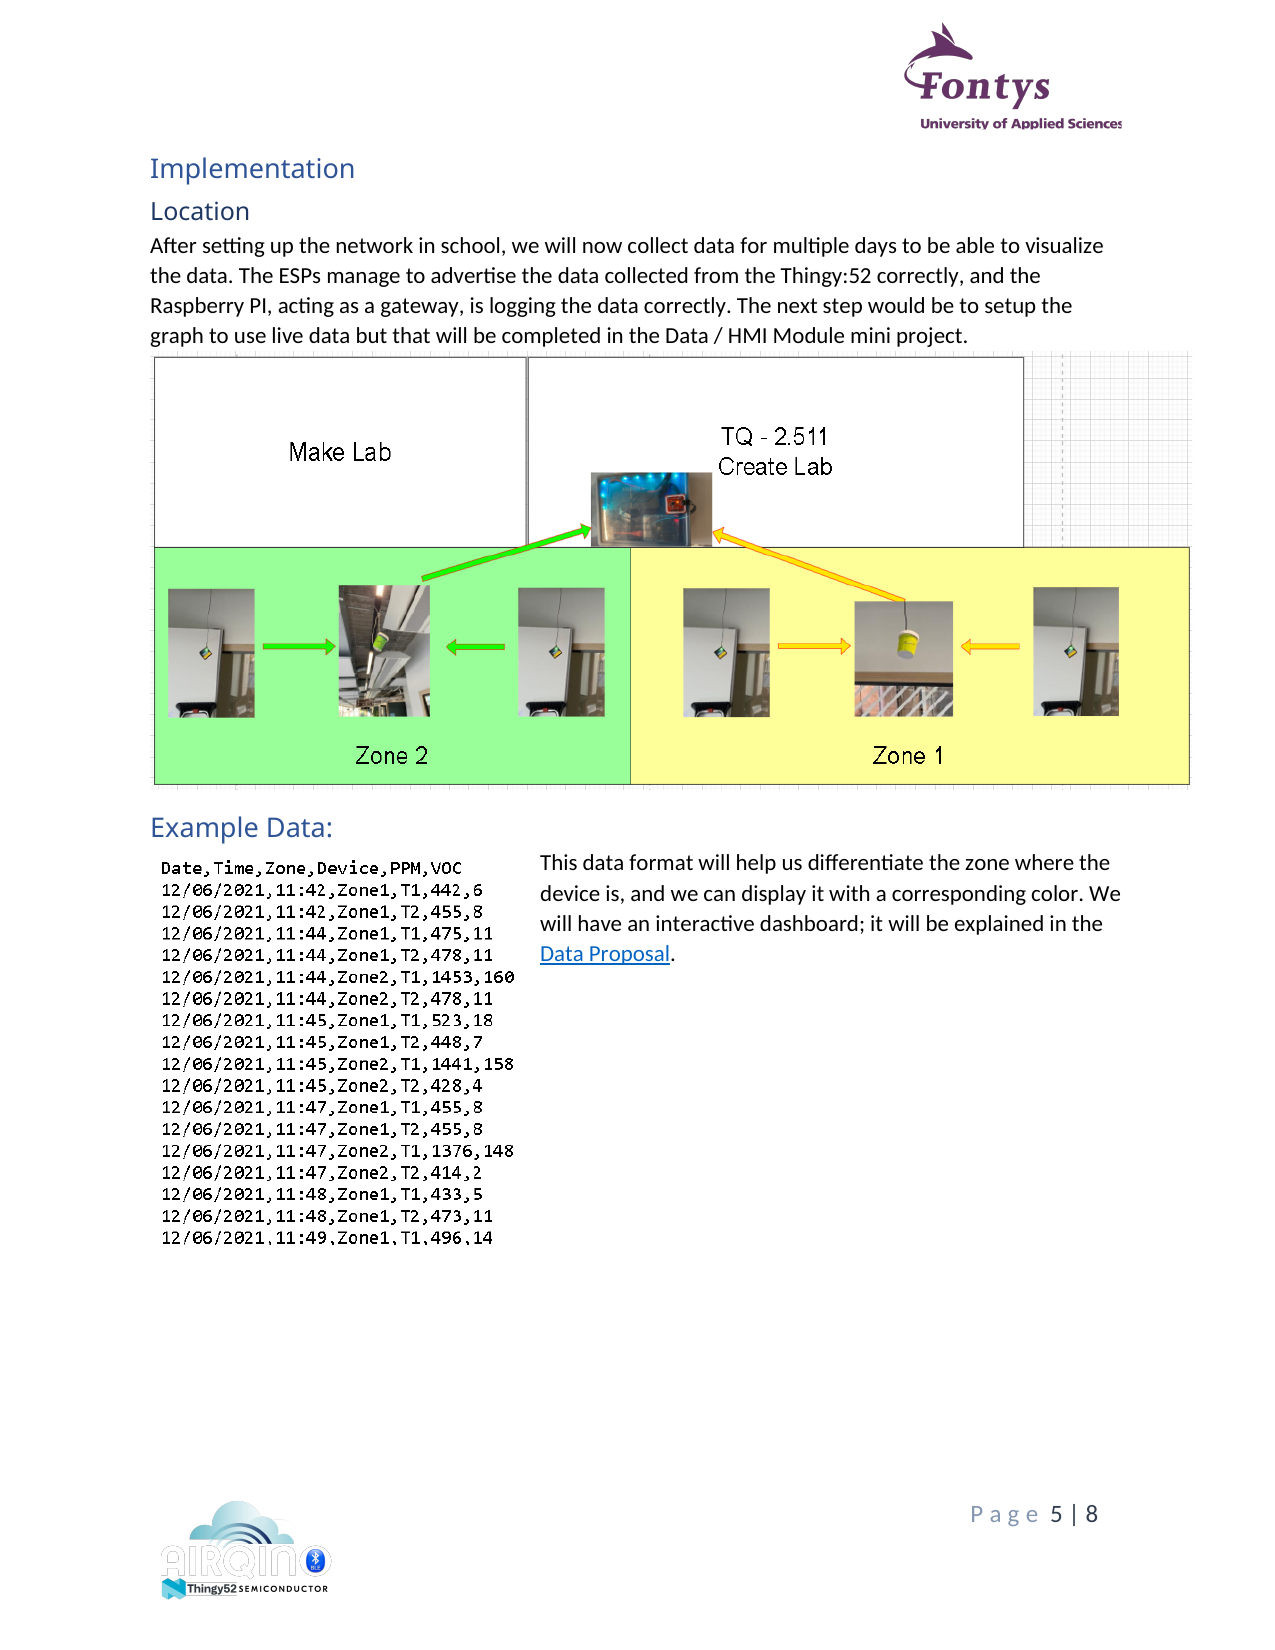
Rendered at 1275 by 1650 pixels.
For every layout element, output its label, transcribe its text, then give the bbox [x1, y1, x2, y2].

subtitle Implementation [150, 150, 1125, 187]
subtitle Location [150, 194, 1125, 228]
text This data format will help us differentiate the zone where the device is, and we can display it with a corresponding color. We will have an interactive dashboard; it will be explained in the Data Proposal. [150, 848, 1125, 967]
subtitle Example Data: [150, 809, 1125, 846]
picture [150, 1498, 335, 1602]
text After setting up the network in school, we will now collect data for multiple days to be able to visualize the data. The ESPs manage to advertise the data collected from the Thingy:52 correctly, and the Raspberry PI, acting as a gateway, is logging the data correctly. The next step would be to setup the graph to use live data but that will be completed in the Data / HMI Module mini project. [150, 231, 1125, 351]
picture [150, 351, 1193, 790]
picture [902, 20, 1122, 130]
picture [150, 854, 522, 1245]
